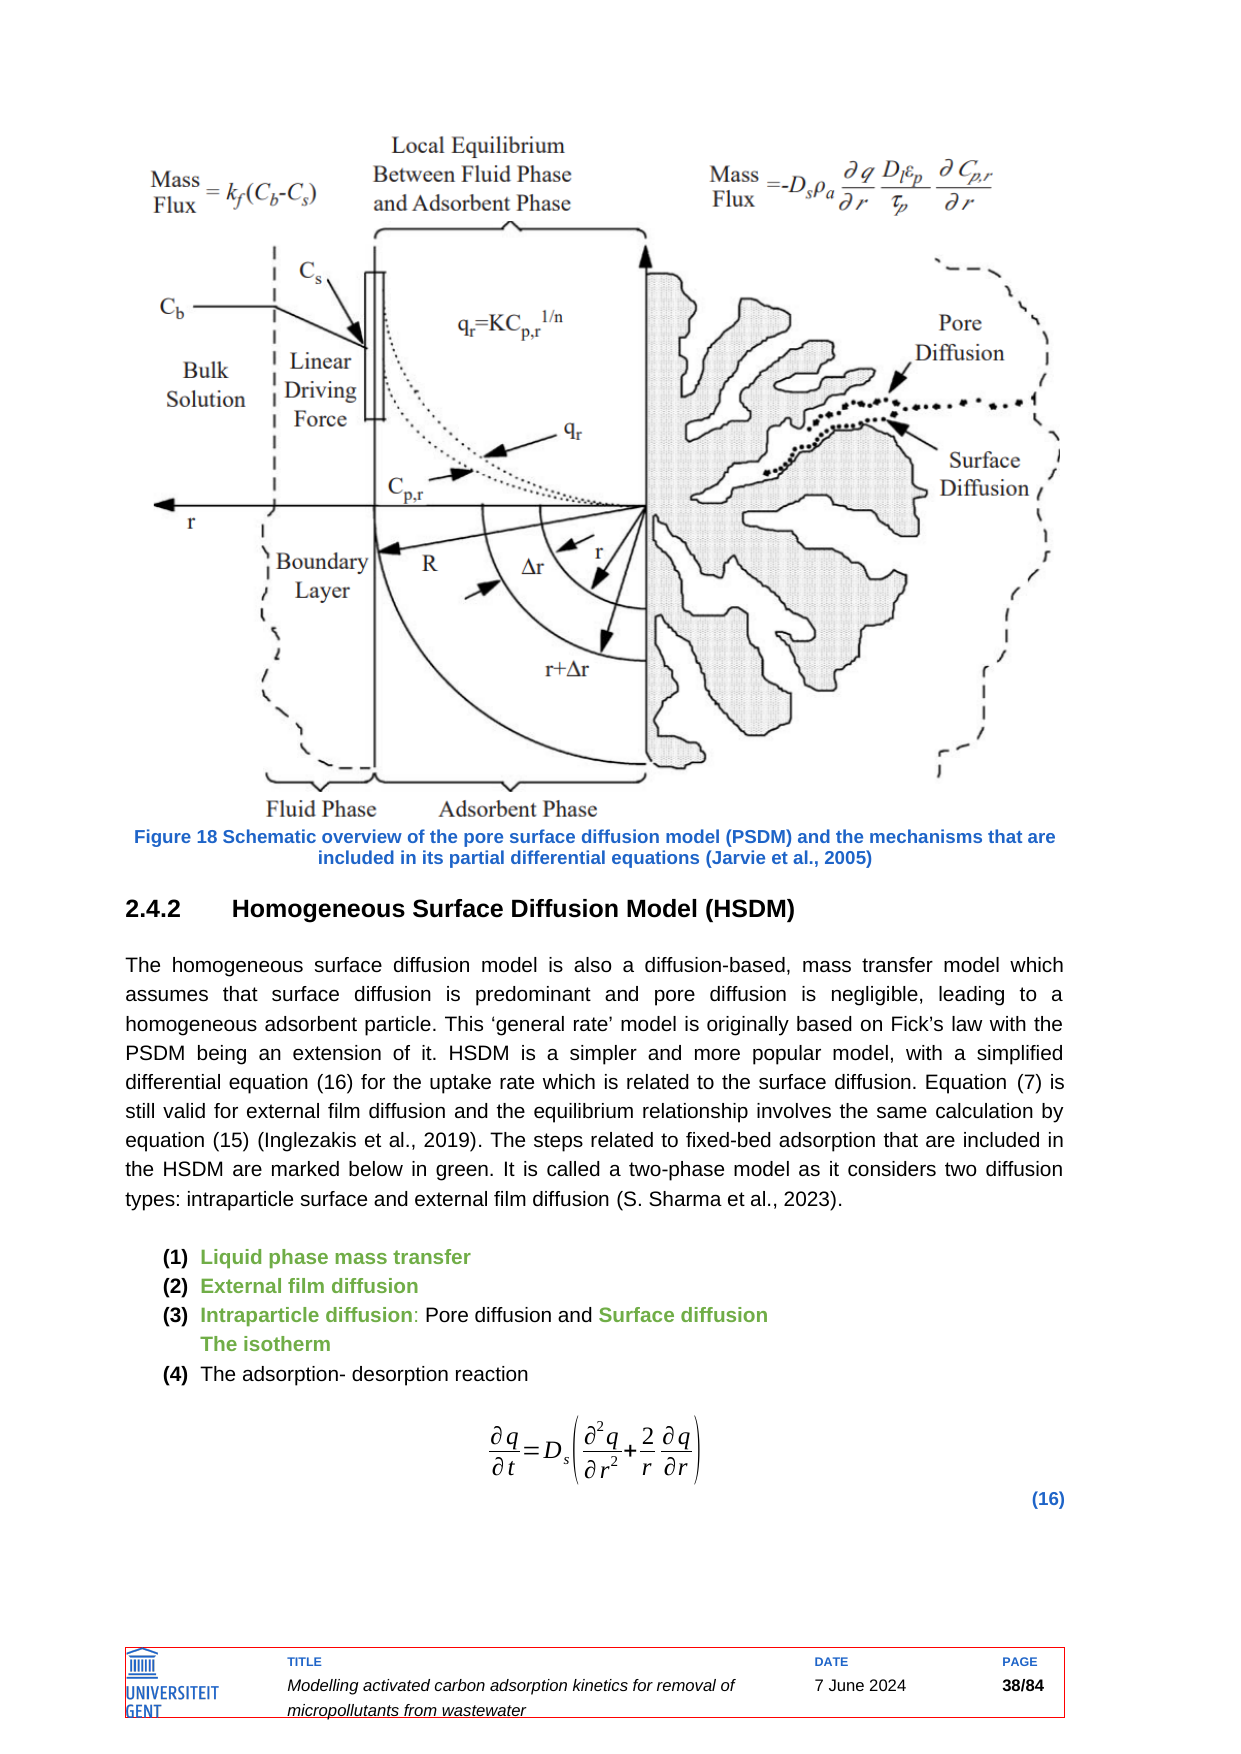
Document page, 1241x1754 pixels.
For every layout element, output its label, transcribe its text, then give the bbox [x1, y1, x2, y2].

text The homogeneous surface diffusion model is also a diffusion-based, mass transfer model which assumes that surface diffusion is predominant and pore diffusion is negligible, leading to a homogeneous adsorbent particle. This ‘general rate’ model is originally based on Fick’s law with the PSDM being an extension of it. HSDM is a simpler and more popular model, with a simplified differential equation (16) for the uptake rate which is related to the surface diffusion. Equation (7) is still valid for external film diffusion and the equilibrium relationship involves the same calculation by equation (15) (Inglezakis et al., 2019). The steps related to fixed-bed adsorption that are included in the HSDM are marked below in green. It is called a two-phase model as it considers two diffusion types: intraparticle surface and external film diffusion (S. Sharma et al., 2023). [125, 948, 1065, 1210]
picture [125, 124, 1065, 826]
list Intraparticle diffusion: Pore diffusion and Surface diffusion [163, 1298, 1065, 1327]
text Figure 18 Schematic overview of the pore surface diffusion model (PSDM) and the mechanisms that are included in its partial differential equations (Jarvie et al., 2005) [125, 826, 1065, 869]
subtitle Homogeneous Surface Diffusion Model (HSDM) [125, 889, 1065, 923]
list The adsorption- desorption reaction [163, 1356, 1065, 1385]
text (16) [125, 1487, 1065, 1509]
list Liquid phase mass transfer [163, 1239, 1065, 1269]
list The isotherm [200, 1327, 1065, 1356]
picture [95, 1623, 252, 1749]
list External film diffusion [163, 1269, 1065, 1298]
